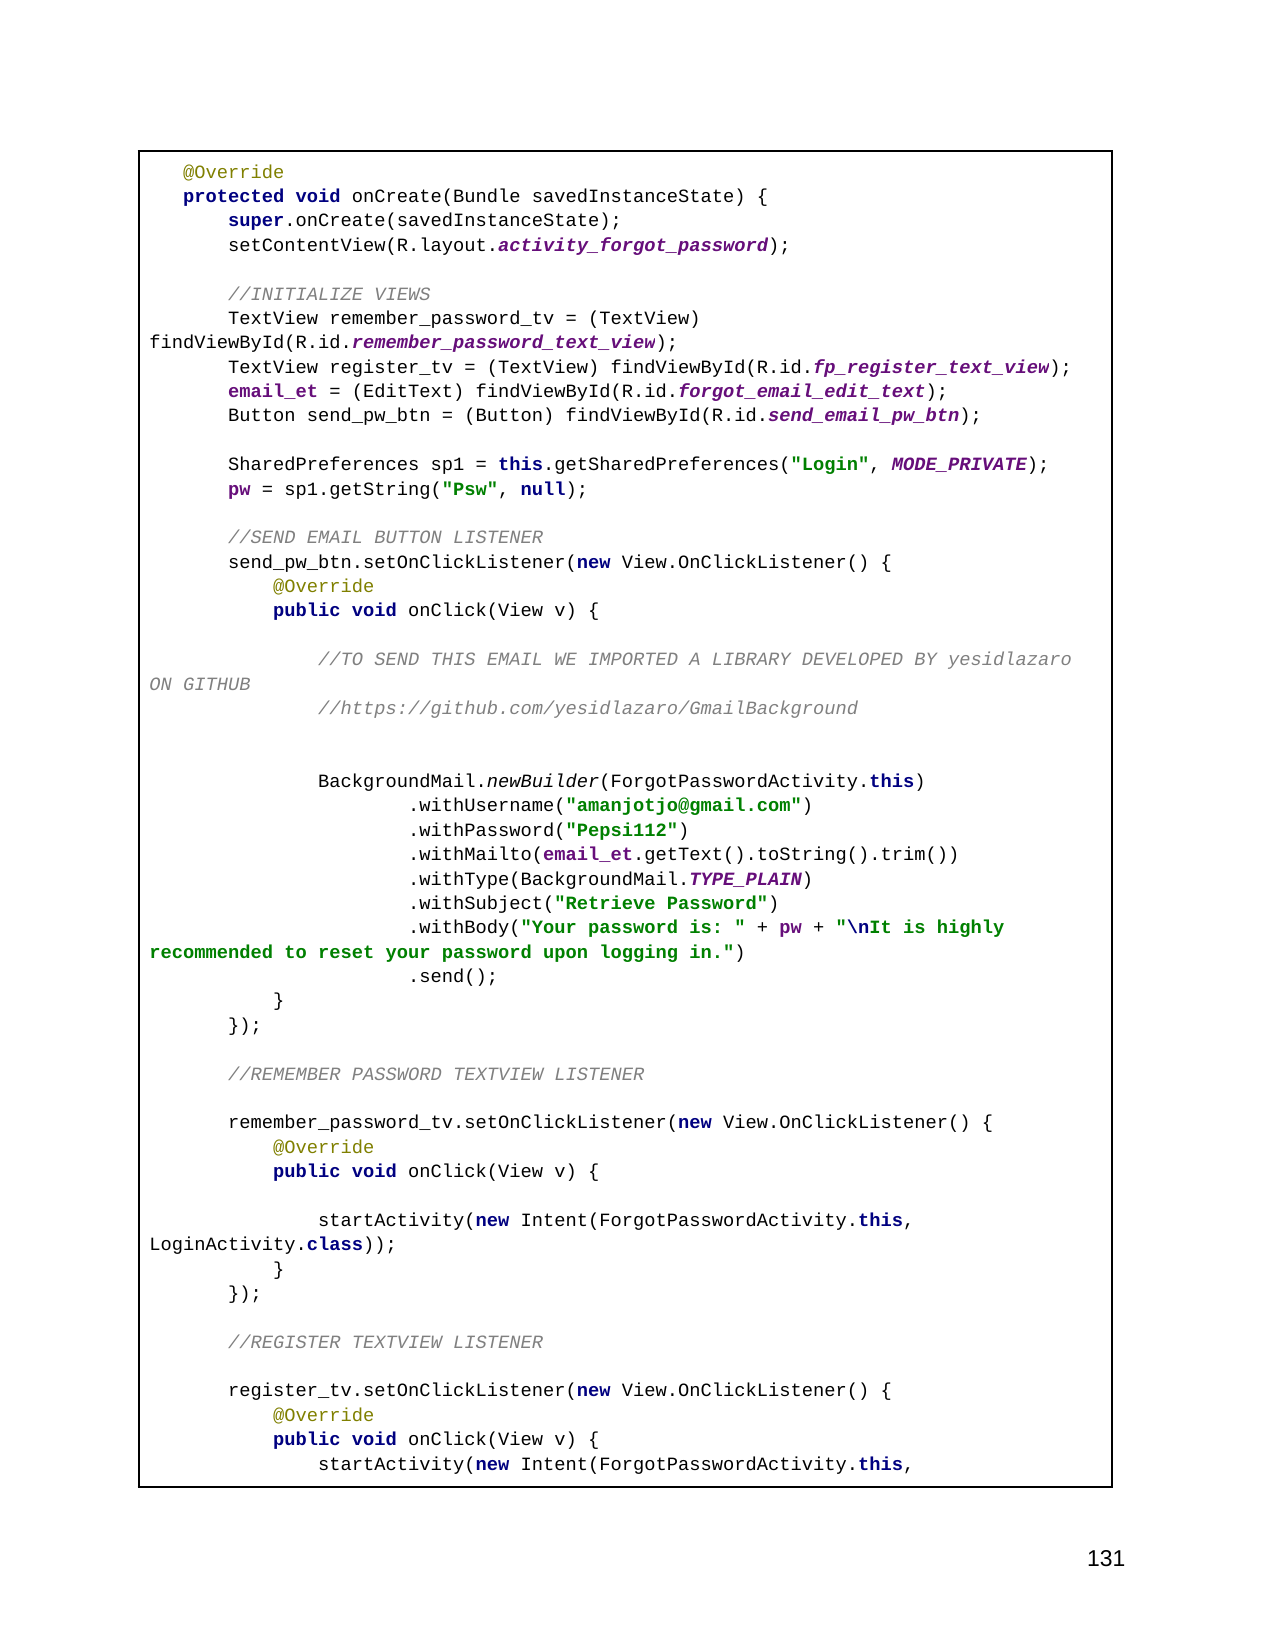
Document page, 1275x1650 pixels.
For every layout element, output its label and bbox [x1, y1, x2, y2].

table_header [140, 152, 1111, 1486]
